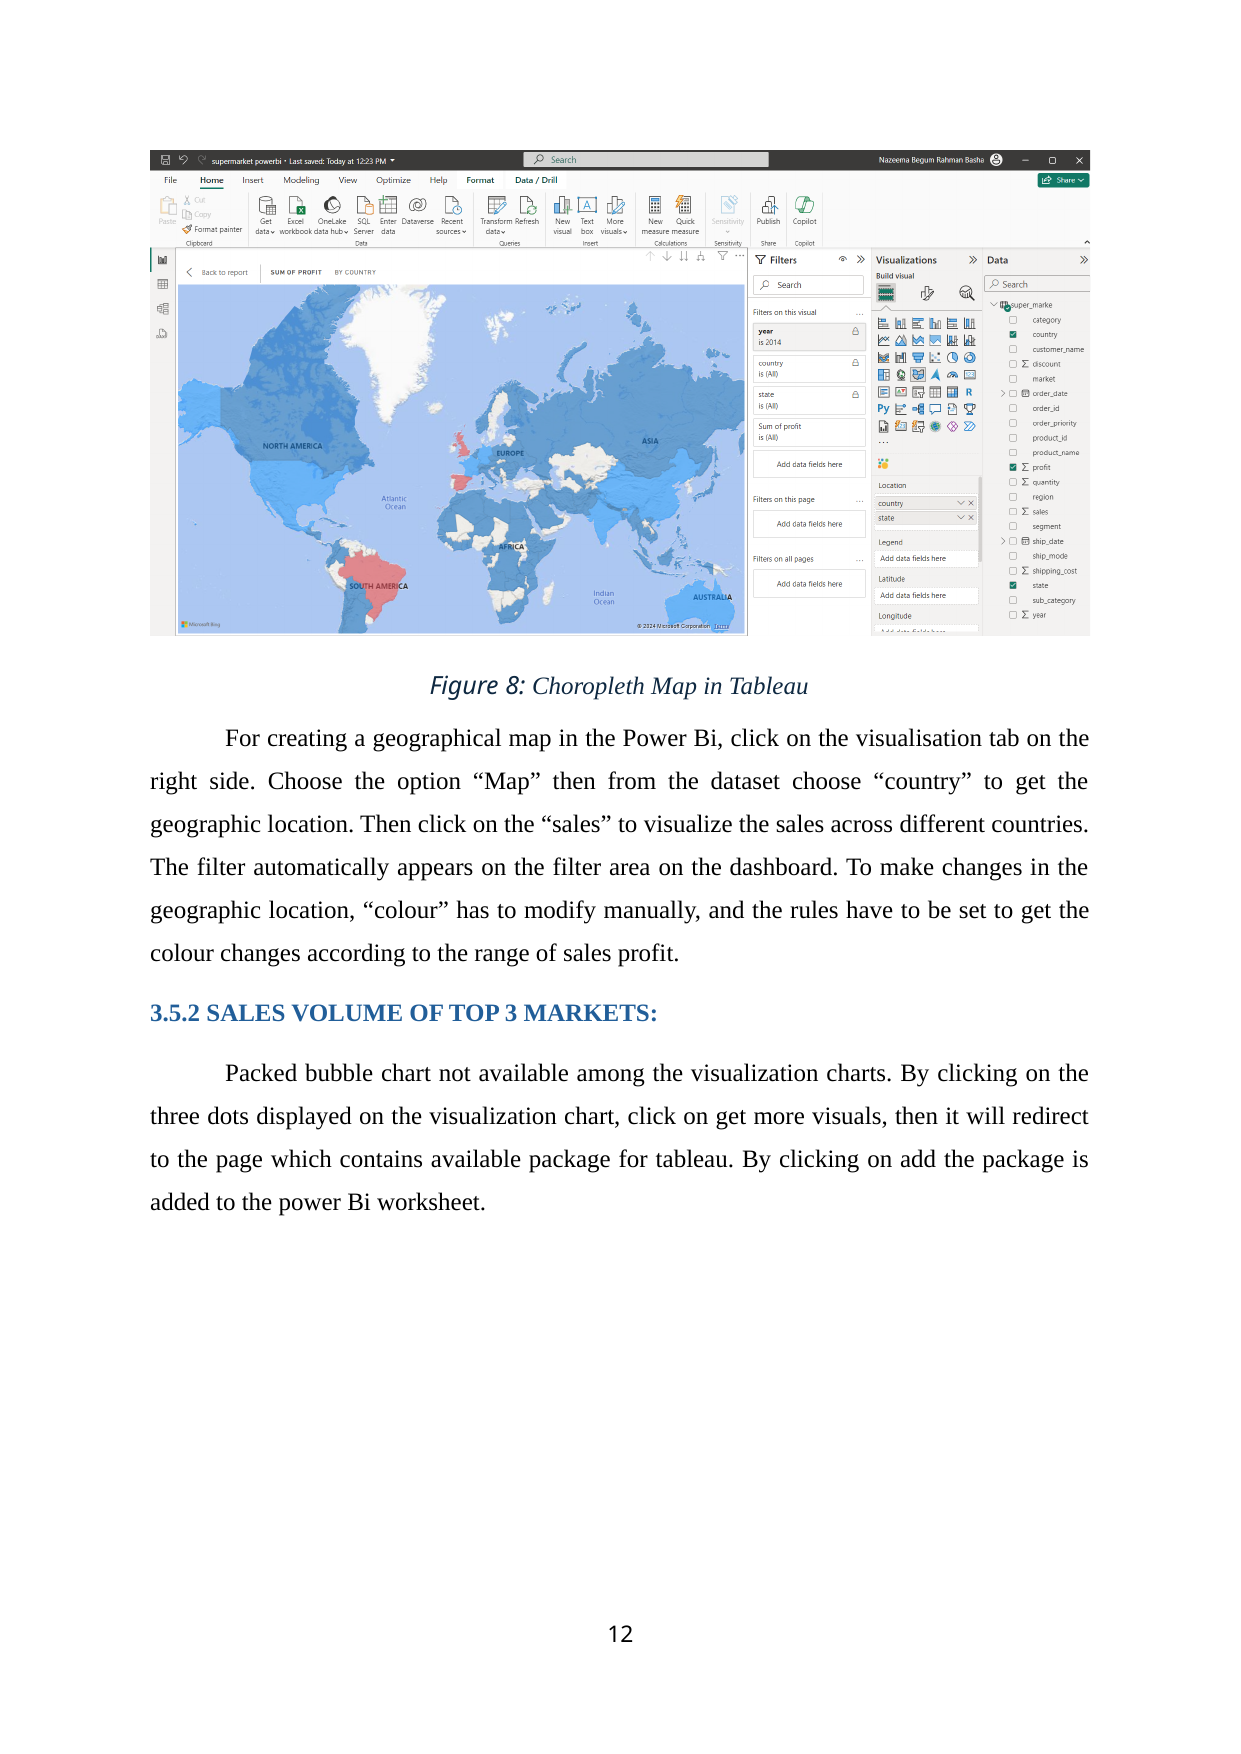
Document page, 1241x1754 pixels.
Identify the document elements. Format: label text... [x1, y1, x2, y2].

text Packed bubble chart not available among the visualization charts. By clicking on the three dots displayed on the visualization chart, click on get more visuals, then it will redirect to the page which contains available package for tableau. By clicking on add the package is added to the power Bi worksheet. [150, 1058, 1090, 1216]
text 3.5.2 SALES VOLUME OF TOP 3 MARKETS: [150, 998, 1090, 1027]
picture [150, 150, 1091, 636]
text For creating a geographical map in the Power Bi, click on the visualisation tab on the right side. Choose the option “Map” then from the dataset choose “country” to get the geographic location. Then click on the “sales” to visualize the sales across different countries. The filter automatically appears on the filter area on the dashboard. To make changes in the geographic location, “colour” has to modify manually, and the rules have to be set to get the colour changes according to the range of sales profit. [150, 723, 1090, 967]
text Figure 8: Choropleth Map in Tableau [150, 668, 1090, 702]
